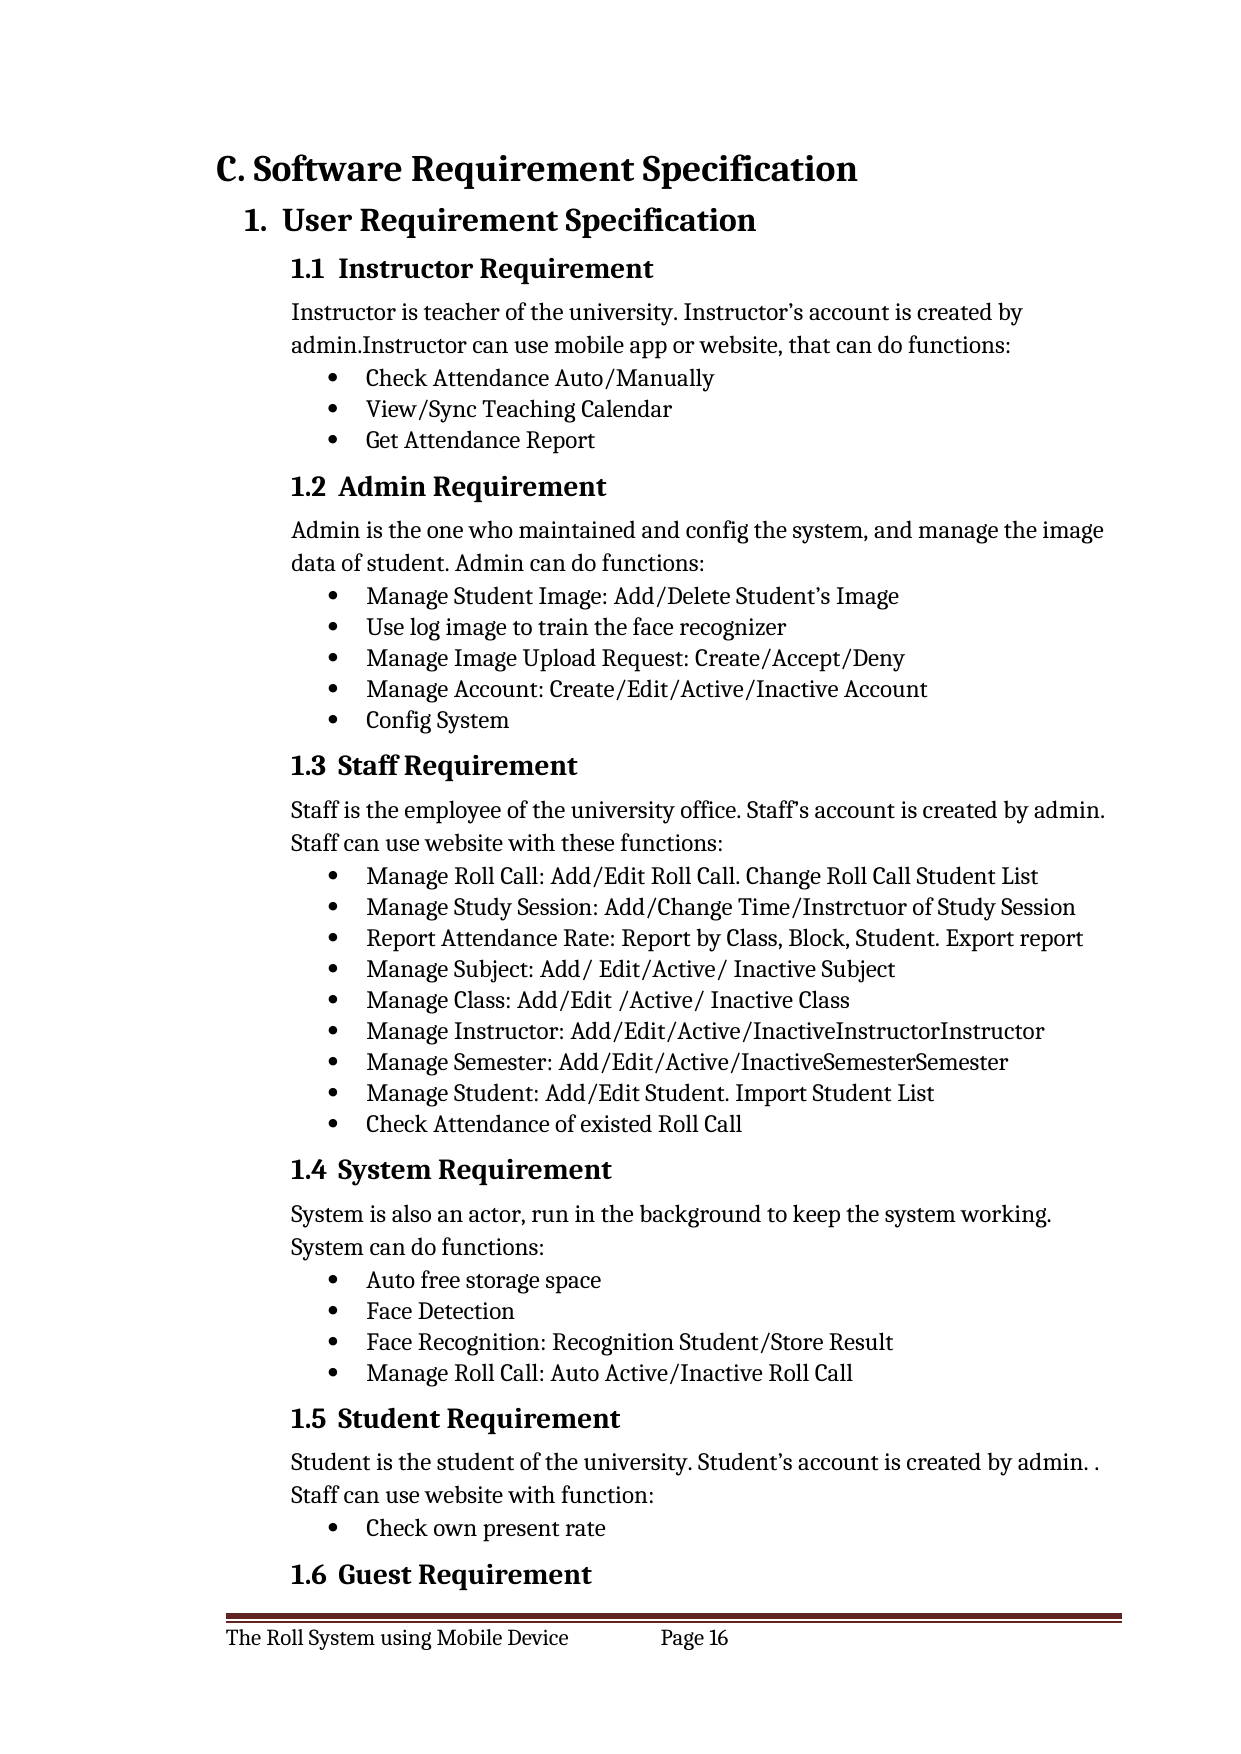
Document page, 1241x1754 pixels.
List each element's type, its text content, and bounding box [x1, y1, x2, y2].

subtitle Student Requirement [291, 1402, 1122, 1436]
list View/Sync Teaching Calendar [328, 395, 1122, 424]
list Config System [329, 706, 1122, 735]
list Report Attendance Rate: Report by Class, Block, Student. Export report [329, 924, 1122, 952]
subtitle Admin Requirement [291, 470, 1122, 503]
list Manage Student: Add/Edit Student. Import Student List [329, 1079, 1122, 1108]
list Manage Image Upload Request: Create/Accept/Deny [329, 644, 1122, 673]
list Use log image to train the face recognizer [329, 613, 1122, 642]
subtitle Instructor Requirement [291, 252, 1122, 286]
list Manage Account: Create/Edit/Active/Inactive Account [329, 675, 1122, 704]
list Manage Semester: Add/Edit/Active/InactiveSemesterSemester [329, 1048, 1122, 1077]
text System is also an actor, run in the background to keep the system working. System can do functions: [291, 1199, 1122, 1261]
list Manage Roll Call: Auto Active/Inactive Roll Call [329, 1359, 1122, 1387]
list Check own present rate [329, 1514, 1122, 1543]
list Check Attendance Auto/Manually [328, 364, 1122, 393]
text Instructor is teacher of the university. Instructor’s account is created by admin.Instructor can use mobile app or website, that can do functions: [291, 298, 1122, 360]
list Auto free storage space [329, 1266, 1122, 1294]
list Face Recognition: Recognition Student/Store Result [329, 1328, 1122, 1356]
list Get Attendance Report [328, 426, 1122, 455]
list Manage Student Image: Add/Delete Student’s Image [329, 582, 1122, 611]
text Admin is the one who maintained and config the system, and manage the image data of student. Admin can do functions: [291, 516, 1122, 578]
text Staff is the employee of the university office. Staff’s account is created by admin. Staff can use website with these functions: [291, 796, 1122, 857]
list Manage Class: Add/Edit /Active/ Inactive Class [329, 986, 1122, 1014]
subtitle User Requirement Specification [244, 201, 1122, 239]
list Manage Study Session: Add/Change Time/Instrctuor of Study Session [329, 893, 1122, 921]
subtitle Guest Requirement [291, 1558, 1122, 1591]
subtitle Staff Requirement [291, 749, 1122, 783]
list Manage Subject: Add/ Edit/Active/ Inactive Subject [329, 955, 1122, 983]
list Face Detection [329, 1297, 1122, 1325]
list Manage Instructor: Add/Edit/Active/InactiveInstructorInstructor [329, 1017, 1122, 1046]
subtitle System Requirement [291, 1153, 1122, 1187]
list Manage Roll Call: Add/Edit Roll Call. Change Roll Call Student List [329, 862, 1122, 890]
text Student is the student of the university. Student’s account is created by admin. . Staff can use website with function: [291, 1448, 1122, 1510]
subtitle Software Requirement Specification [216, 148, 1122, 191]
list Check Attendance of existed Roll Call [329, 1110, 1122, 1139]
